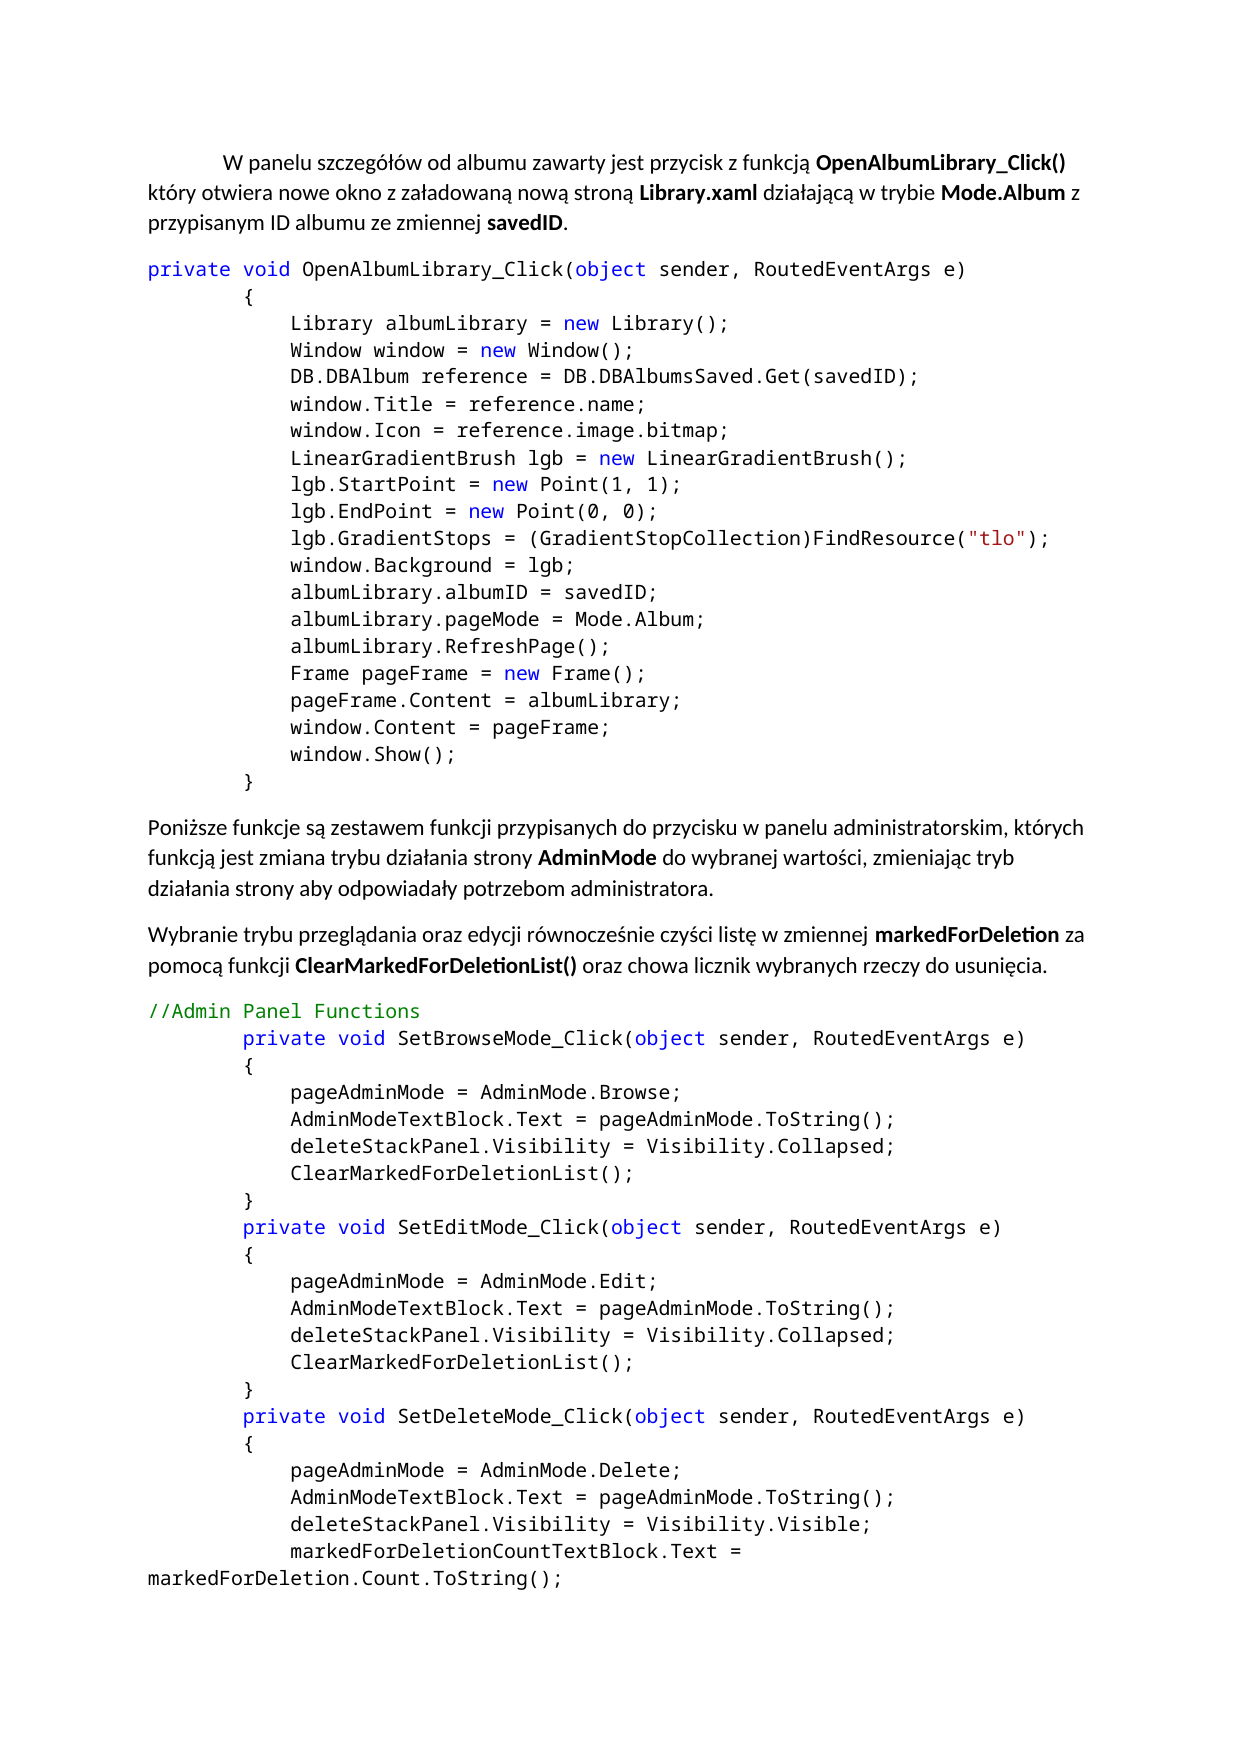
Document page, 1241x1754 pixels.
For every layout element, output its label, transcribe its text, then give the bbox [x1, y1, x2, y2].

text AdminModeTextBlock.Text = pageAdminMode.ToString(); [148, 1483, 1093, 1510]
text markedForDeletionCountTextBlock.Text = markedForDeletion.Count.ToString(); [148, 1537, 1093, 1591]
text { [148, 1429, 1093, 1456]
text { [148, 1052, 1093, 1078]
text AdminModeTextBlock.Text = pageAdminMode.ToString(); [148, 1294, 1093, 1321]
text ClearMarkedForDeletionList(); [148, 1348, 1093, 1375]
text AdminModeTextBlock.Text = pageAdminMode.ToString(); [148, 1106, 1093, 1132]
text private void SetEditMode_Click(object sender, RoutedEventArgs e) [148, 1213, 1093, 1240]
text Frame pageFrame = new Frame(); [148, 659, 1093, 687]
text Library albumLibrary = new Library(); [148, 309, 1093, 336]
text albumLibrary.RefreshPage(); [148, 633, 1093, 659]
text { [148, 1240, 1093, 1267]
text private void SetDeleteMode_Click(object sender, RoutedEventArgs e) [148, 1402, 1093, 1429]
text deleteStackPanel.Visibility = Visibility.Collapsed; [148, 1132, 1093, 1159]
text } [148, 767, 1093, 794]
text pageAdminMode = AdminMode.Browse; [148, 1078, 1093, 1106]
text deleteStackPanel.Visibility = Visibility.Collapsed; [148, 1321, 1093, 1348]
text Poniższe funkcje są zestawem funkcji przypisanych do przycisku w panelu administratorskim, których funkcją jest zmiana trybu działania strony AdminMode do wybranej wartości, zmieniając tryb działania strony aby odpowiadały potrzebom administratora. [148, 813, 1093, 902]
text albumLibrary.pageMode = Mode.Album; [148, 606, 1093, 633]
text private void OpenAlbumLibrary_Click(object sender, RoutedEventArgs e) [148, 255, 1093, 282]
text albumLibrary.albumID = savedID; [148, 579, 1093, 606]
text window.Icon = reference.image.bitmap; [148, 417, 1093, 444]
text window.Content = pageFrame; [148, 713, 1093, 741]
text } [148, 1375, 1093, 1402]
text Window window = new Window(); [148, 336, 1093, 363]
text { [148, 282, 1093, 309]
text DB.DBAlbum reference = DB.DBAlbumsSaved.Get(savedID); [148, 363, 1093, 390]
text pageFrame.Content = albumLibrary; [148, 687, 1093, 713]
text window.Background = lgb; [148, 552, 1093, 579]
text W panelu szczegółów od albumu zawarty jest przycisk z funkcją OpenAlbumLibrary_Click() który otwiera nowe okno z załadowaną nową stroną Library.xaml działającą w trybie Mode.Album z przypisanym ID albumu ze zmiennej savedID. [148, 148, 1093, 236]
text LinearGradientBrush lgb = new LinearGradientBrush(); [148, 444, 1093, 471]
text ClearMarkedForDeletionList(); [148, 1159, 1093, 1186]
text lgb.GradientStops = (GradientStopCollection)FindResource("tlo"); [148, 525, 1093, 552]
text pageAdminMode = AdminMode.Edit; [148, 1267, 1093, 1294]
text } [148, 1186, 1093, 1213]
text private void SetBrowseMode_Click(object sender, RoutedEventArgs e) [148, 1024, 1093, 1052]
text lgb.StartPoint = new Point(1, 1); [148, 471, 1093, 498]
text Wybranie trybu przeglądania oraz edycji równocześnie czyści listę w zmiennej markedForDeletion za pomocą funkcji ClearMarkedForDeletionList() oraz chowa licznik wybranych rzeczy do usunięcia. [148, 921, 1093, 979]
text window.Show(); [148, 741, 1093, 767]
text pageAdminMode = AdminMode.Delete; [148, 1456, 1093, 1483]
text deleteStackPanel.Visibility = Visibility.Visible; [148, 1510, 1093, 1537]
text lgb.EndPoint = new Point(0, 0); [148, 498, 1093, 525]
text //Admin Panel Functions [148, 998, 1093, 1024]
text window.Title = reference.name; [148, 390, 1093, 417]
